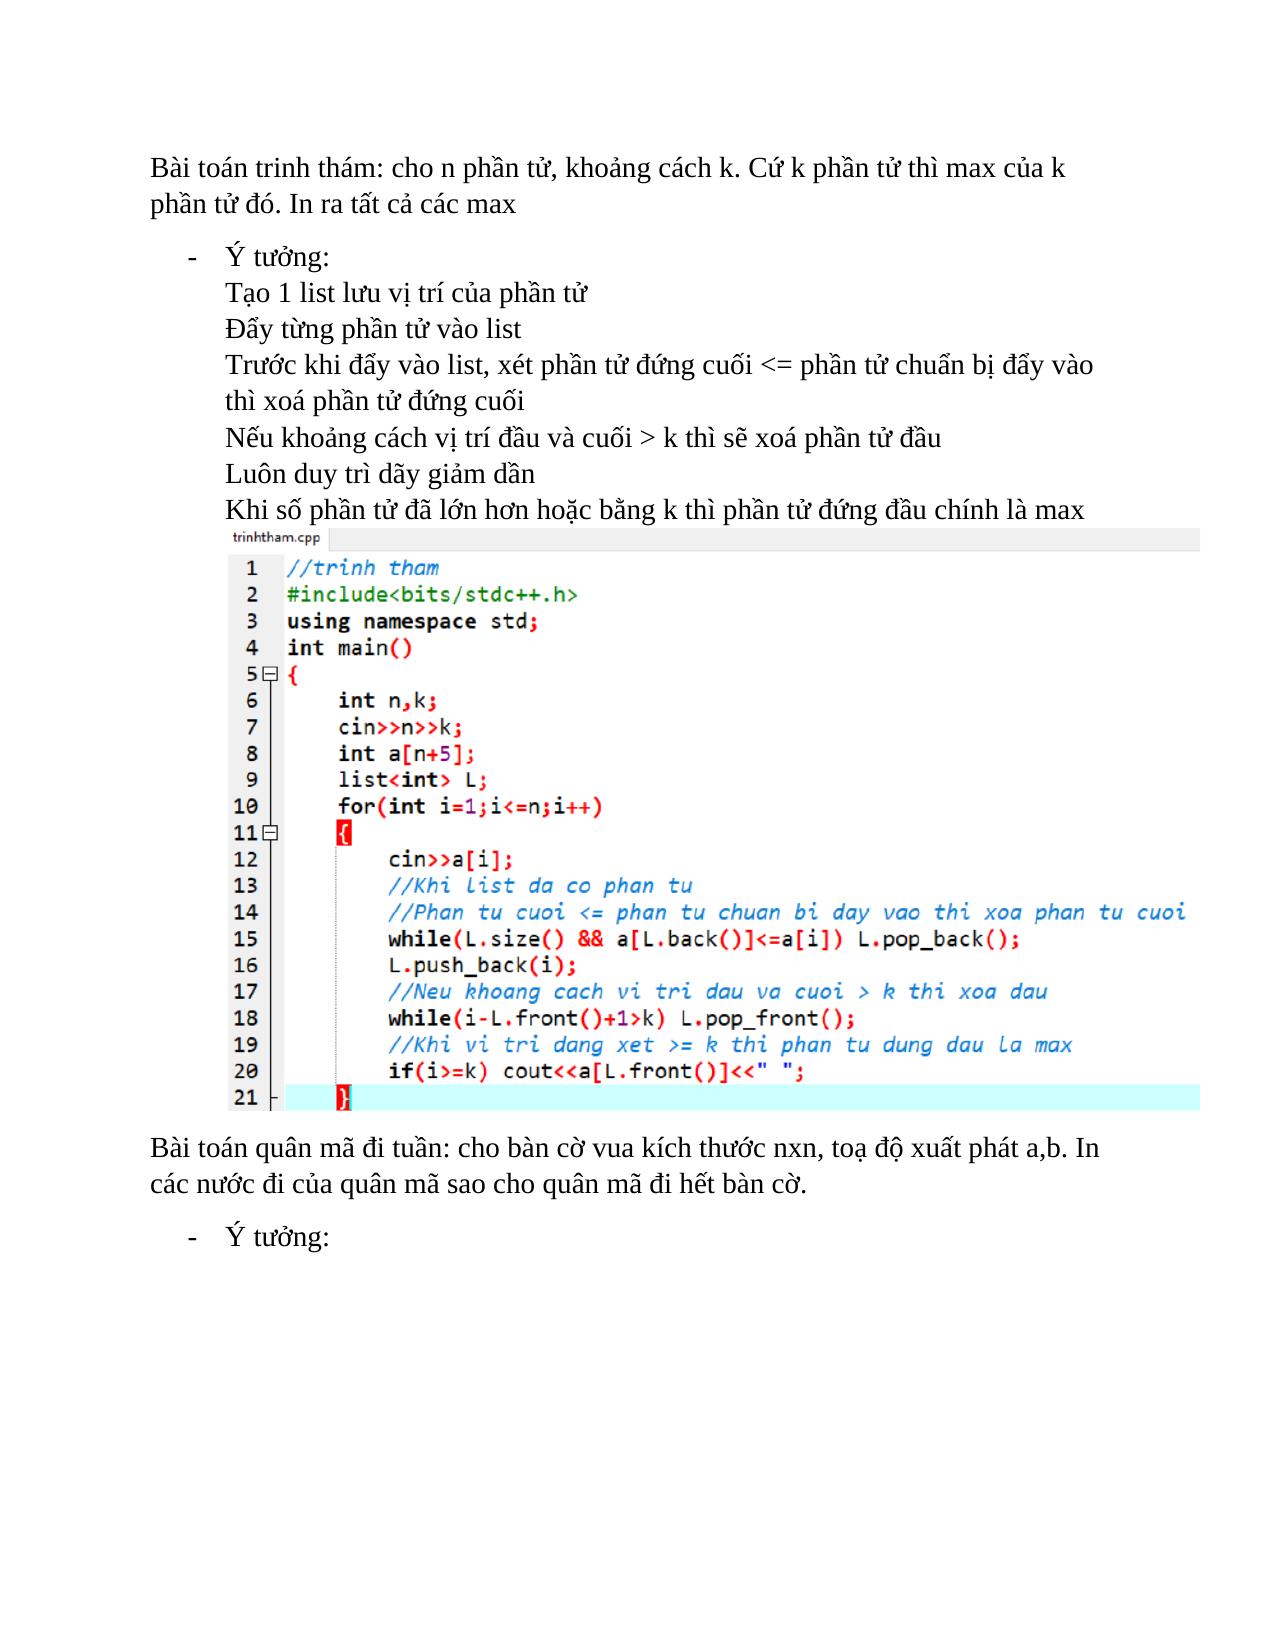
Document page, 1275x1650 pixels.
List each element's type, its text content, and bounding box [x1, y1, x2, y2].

list Khi số phần tử đã lớn hơn hoặc bằng k thì phần tử đứng đầu chính là max [225, 492, 1125, 526]
text Bài toán quân mã đi tuần: cho bàn cờ vua kích thước nxn, toạ độ xuất phát a,b. In các nước đi của quân mã sao cho quân mã đi hết bàn cờ. [150, 1130, 1125, 1199]
list Trước khi đẩy vào list, xét phần tử đứng cuối <= phần tử chuẩn bị đẩy vào thì xoá phần tử đứng cuối [225, 347, 1125, 417]
list Đẩy từng phần tử vào list [225, 311, 1125, 345]
list Tạo 1 list lưu vị trí của phần tử [225, 275, 1125, 309]
list Nếu khoảng cách vị trí đầu và cuối > k thì sẽ xoá phần tử đầu [225, 420, 1125, 453]
list Ý tưởng: [187, 1219, 1125, 1252]
list Luôn duy trì dãy giảm dần [225, 456, 1125, 489]
picture [225, 528, 1200, 1111]
text Bài toán trinh thám: cho n phần tử, khoảng cách k. Cứ k phần tử thì max của k phần tử đó. In ra tất cả các max [150, 150, 1125, 220]
list Ý tưởng: [187, 239, 1125, 272]
